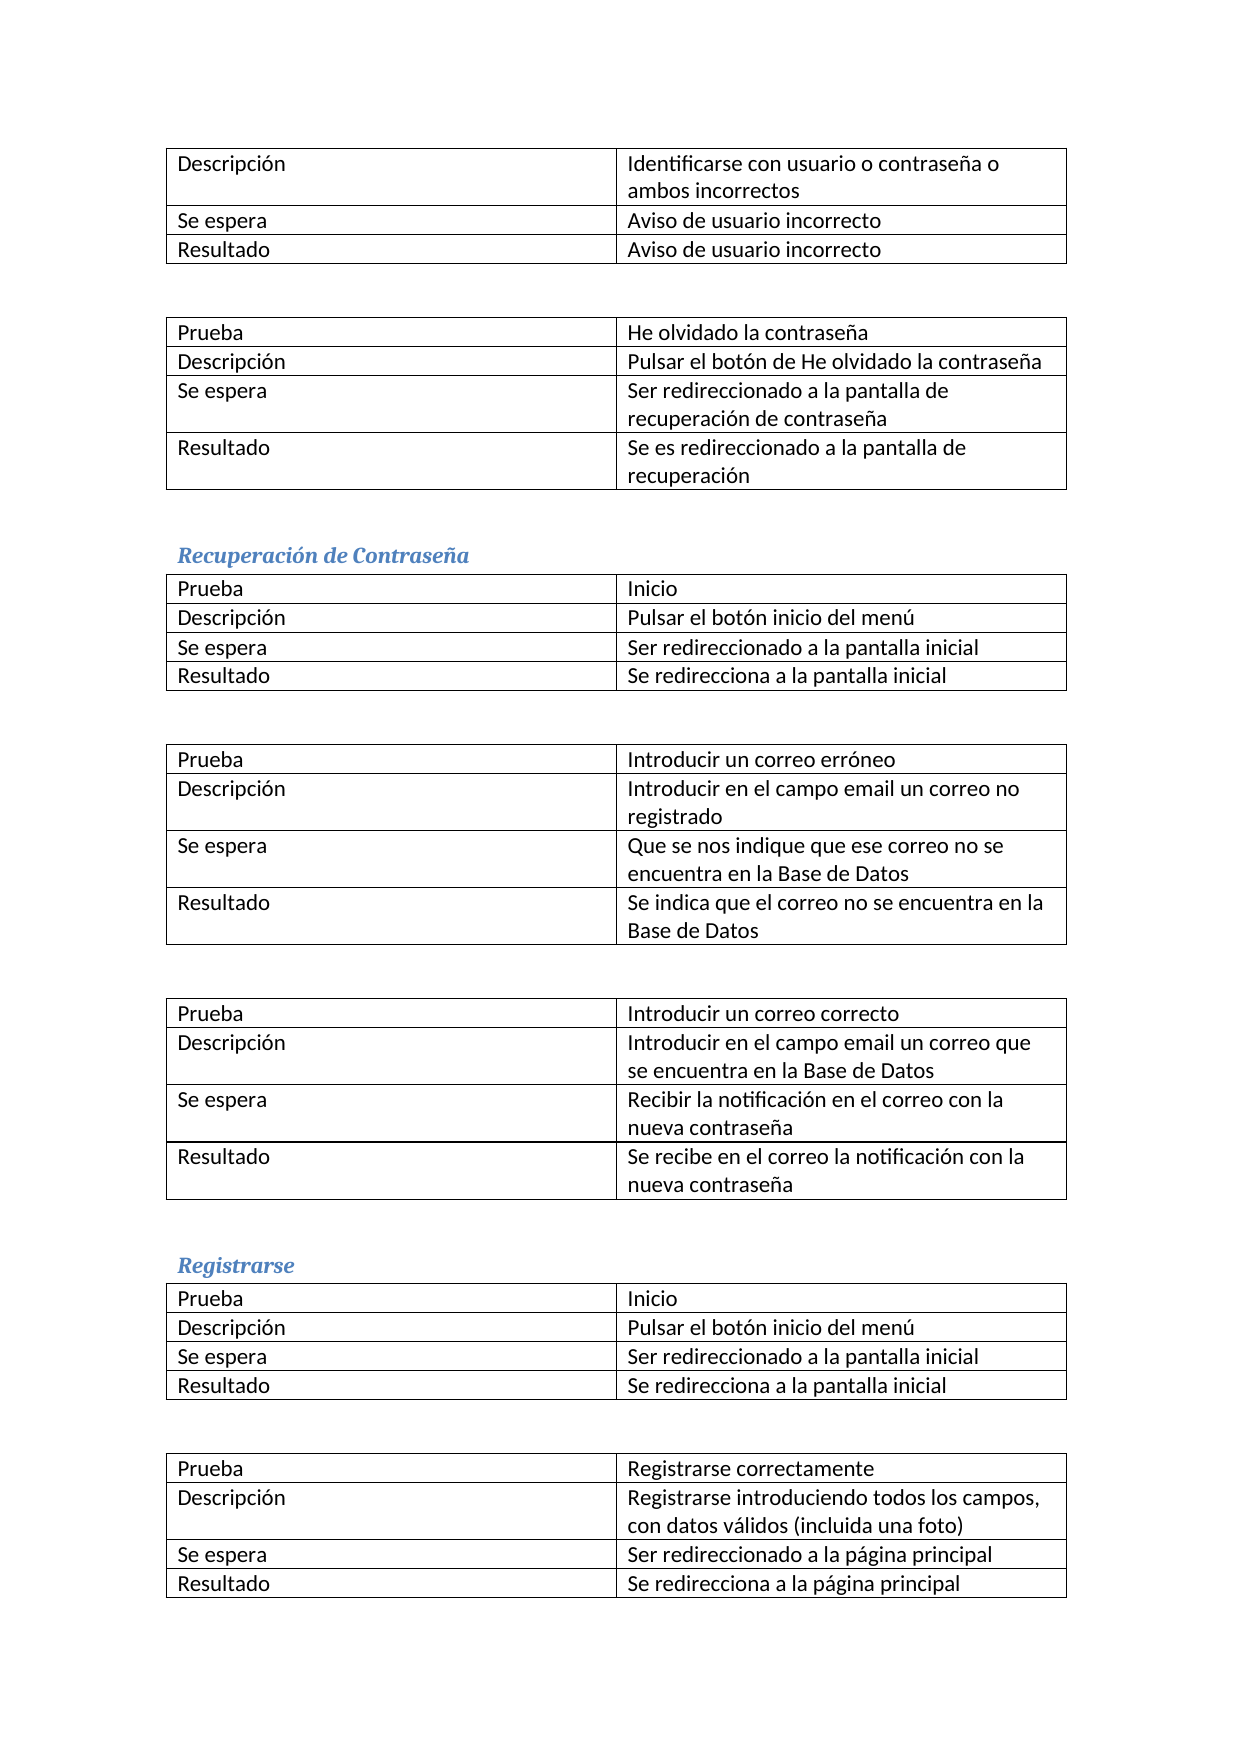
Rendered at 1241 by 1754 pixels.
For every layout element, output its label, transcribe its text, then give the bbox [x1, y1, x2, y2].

table_cell Ser redireccionado a la pantalla de recuperación de contraseña [617, 376, 1066, 432]
table_cell Se espera [167, 831, 616, 887]
table_cell Se redirecciona a la página principal [617, 1569, 1066, 1597]
table_cell Descripción [167, 1313, 616, 1341]
table_cell Descripción [167, 604, 616, 632]
table_header Prueba [167, 318, 616, 346]
table_cell Ser redireccionado a la pantalla inicial [617, 1342, 1066, 1370]
table_cell Se espera [167, 1342, 616, 1370]
table_cell Se espera [167, 633, 616, 661]
table_header Inicio [617, 575, 1066, 602]
table_cell Se espera [167, 376, 616, 432]
table_cell Descripción [167, 1028, 616, 1084]
table_cell Identificarse con usuario o contraseña o ambos incorrectos [617, 149, 1066, 205]
table_header Introducir un correo erróneo [617, 745, 1066, 773]
table_header Registrarse correctamente [617, 1454, 1066, 1482]
table_cell Resultado [167, 1143, 616, 1198]
table_cell Se redirecciona a la pantalla inicial [617, 662, 1066, 690]
table_cell Se indica que el correo no se encuentra en la Base de Datos [617, 888, 1066, 944]
table_cell Se espera [167, 1540, 616, 1568]
table_cell Ser redireccionado a la pantalla inicial [617, 633, 1066, 661]
table_cell Resultado [167, 1569, 616, 1597]
table_header Prueba [167, 1454, 616, 1482]
table_cell Se espera [167, 1085, 616, 1141]
table_header Prueba [167, 999, 616, 1027]
table_cell Resultado [167, 888, 616, 944]
subtitle Registrarse [177, 1252, 1063, 1279]
table_cell Que se nos indique que ese correo no se encuentra en la Base de Datos [617, 831, 1066, 887]
table_cell Registrarse introduciendo todos los campos, con datos válidos (incluida una foto) [617, 1483, 1066, 1539]
table_cell Introducir en el campo email un correo no registrado [617, 774, 1066, 830]
table_cell Recibir la notificación en el correo con la nueva contraseña [617, 1085, 1066, 1141]
table_cell Descripción [167, 1483, 616, 1539]
table_cell Pulsar el botón inicio del menú [617, 1313, 1066, 1341]
table_cell Resultado [167, 662, 616, 690]
table_cell Aviso de usuario incorrecto [617, 206, 1066, 234]
table_cell Descripción [167, 774, 616, 830]
table_cell Descripción [167, 347, 616, 375]
table_cell Se es redireccionado a la pantalla de recuperación [617, 433, 1066, 489]
subtitle Recuperación de Contraseña [177, 543, 1063, 569]
table_cell Se redirecciona a la pantalla inicial [617, 1371, 1066, 1399]
table_cell Descripción [167, 149, 616, 205]
table_header Introducir un correo correcto [617, 999, 1066, 1027]
table_cell Resultado [167, 433, 616, 489]
table_header Prueba [167, 575, 616, 602]
table_header Prueba [167, 745, 616, 773]
table_header Inicio [617, 1284, 1066, 1312]
table_cell Pulsar el botón de He olvidado la contraseña [617, 347, 1066, 375]
table_cell Resultado [167, 1371, 616, 1399]
table_header Prueba [167, 1284, 616, 1312]
table_cell Se recibe en el correo la notificación con la nueva contraseña [617, 1143, 1066, 1198]
table_cell Pulsar el botón inicio del menú [617, 604, 1066, 632]
table_cell Aviso de usuario incorrecto [617, 235, 1066, 263]
table_cell Ser redireccionado a la página principal [617, 1540, 1066, 1568]
table_cell Se espera [167, 206, 616, 234]
table_cell Resultado [167, 235, 616, 263]
table_cell Introducir en el campo email un correo que se encuentra en la Base de Datos [617, 1028, 1066, 1084]
table_header He olvidado la contraseña [617, 318, 1066, 346]
